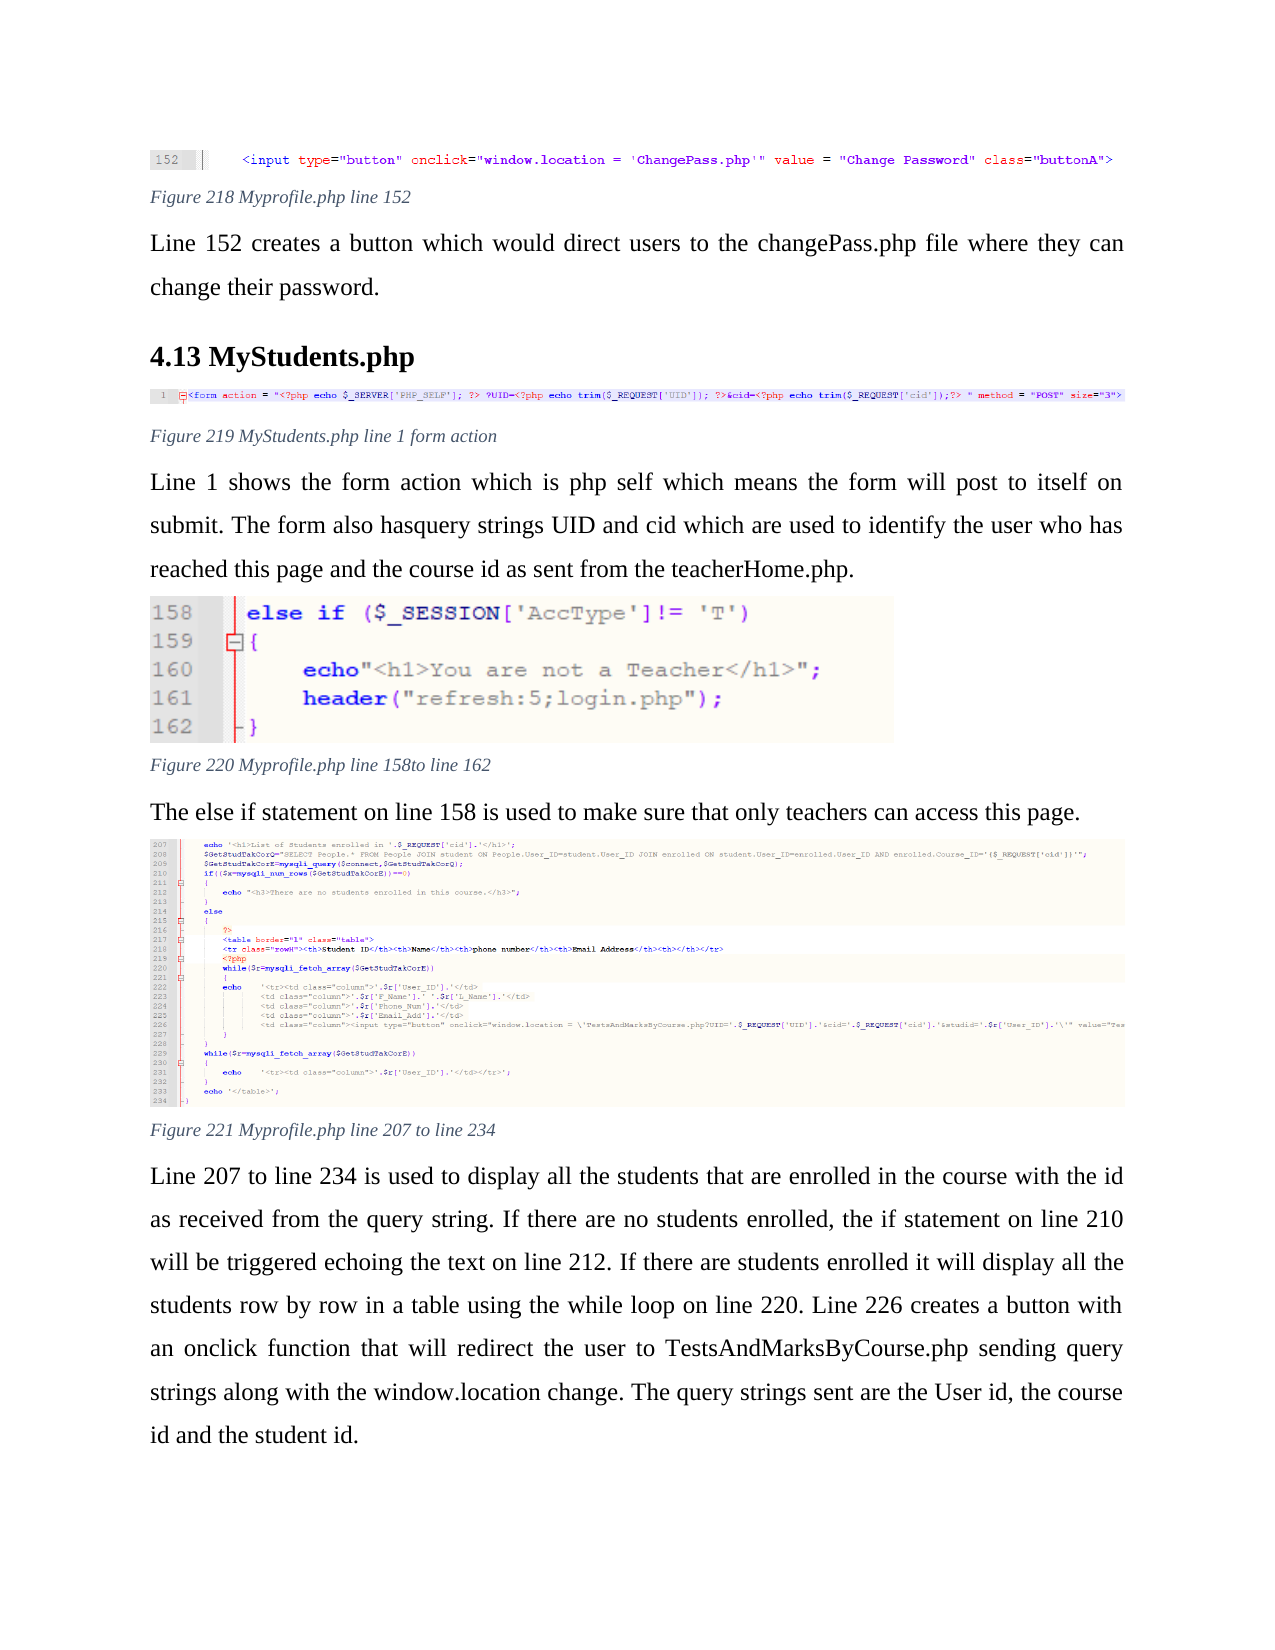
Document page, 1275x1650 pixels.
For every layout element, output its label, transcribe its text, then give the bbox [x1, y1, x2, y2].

text Line 207 to line 234 is used to display all the students that are enrolled in the course with the id as received from the query string. If there are no students enrolled, the if statement on line 210 will be triggered echoing the text on line 212. If there are students enrolled it will display all the students row by row in a table using the while loop on line 220. Line 226 creates a button with an onclick function that will redirect the user to TestsAndMarksByCourse.php sending query strings along with the window.location change. The query strings sent are the User id, the course id and the student id. [150, 1161, 1125, 1448]
text The else if statement on line 158 is used to make sure that only teachers can access this page. [150, 797, 1125, 825]
text Line 1 shows the form action which is php self which means the form will post to itself on submit. The form also hasquery strings UID and cid which are used to identify the user who has reached this page and the course id as sent from the teacherHome.php. [150, 467, 1125, 582]
picture [150, 596, 894, 743]
text Line 152 creates a button which would direct users to the changePass.php file where they can change their password. [150, 228, 1125, 300]
picture [150, 389, 1125, 404]
picture [150, 839, 1125, 1107]
picture [150, 150, 1125, 170]
subtitle 4.13 MyStudents.php [150, 339, 1125, 372]
